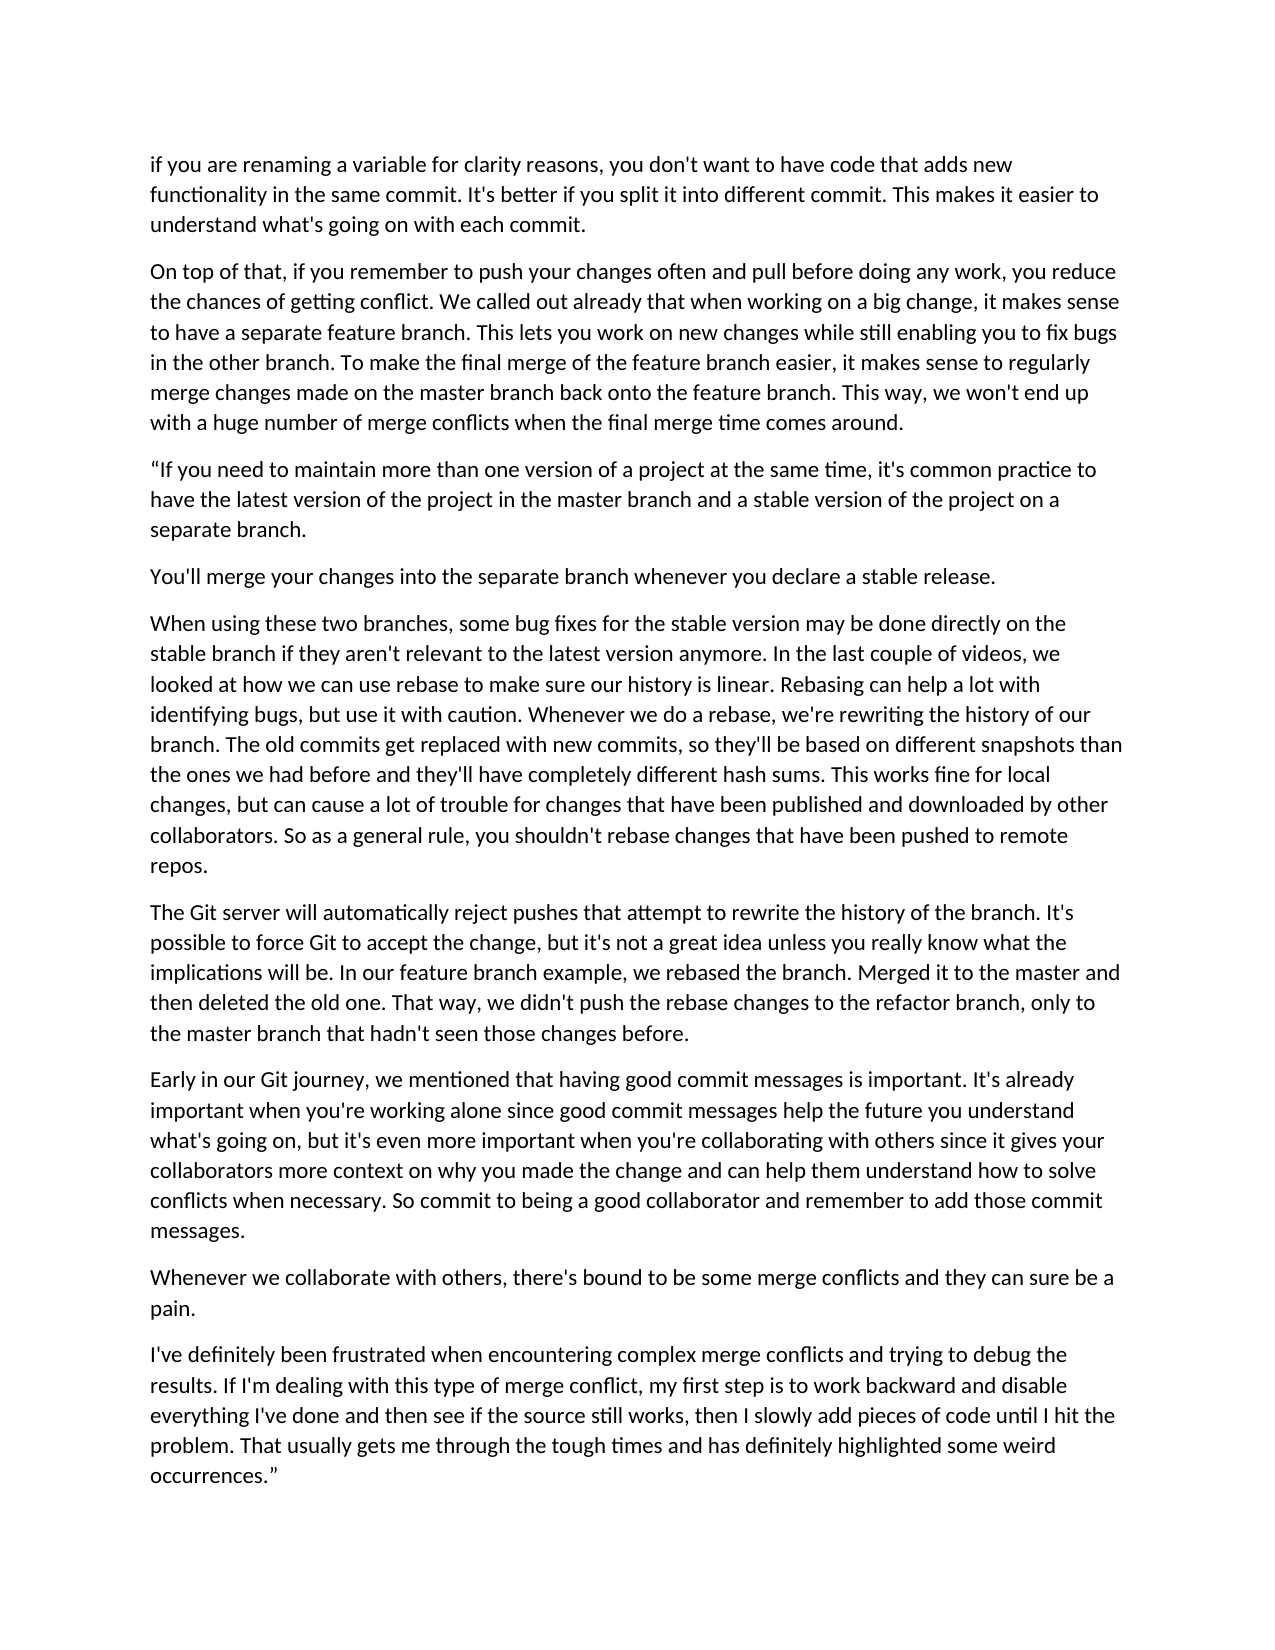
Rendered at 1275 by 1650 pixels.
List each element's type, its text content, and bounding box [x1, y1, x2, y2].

text Whenever we collaborate with others, there's bound to be some merge conflicts and they can sure be a pain. [150, 1263, 1125, 1322]
text You'll merge your changes into the separate branch whenever you declare a stable release. [150, 562, 1125, 591]
text I've definitely been frustrated when encountering complex merge conflicts and trying to debug the results. If I'm dealing with this type of merge conflict, my first step is to work backward and disable everything I've done and then see if the source still works, then I slowly add pieces of code until I hit the problem. That usually gets me through the tough times and has definitely highlighted some weird occurrences.” [150, 1341, 1125, 1489]
text “If you need to maintain more than one version of a project at the same time, it's common practice to have the latest version of the project in the master branch and a stable version of the project on a separate branch. [150, 455, 1125, 544]
text The Git server will automatically reject pushes that attempt to rewrite the history of the branch. It's possible to force Git to accept the change, but it's not a great idea unless you really know what the implications will be. In our feature branch example, we rebased the branch. Merged it to the master and then deleted the old one. That way, we didn't push the rebase changes to the refactor branch, only to the master branch that hadn't seen those changes before. [150, 898, 1125, 1047]
text On top of that, if you remember to push your changes often and pull before doing any work, you reduce the chances of getting conflict. We called out already that when working on a big change, it makes sense to have a separate feature branch. This lets you work on new changes while still enabling you to fix bugs in the other branch. To make the final merge of the feature branch easier, it makes sense to regularly merge changes made on the master branch back onto the feature branch. This way, we won't end up with a huge number of merge conflicts when the final merge time comes around. [150, 257, 1125, 436]
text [150, 150, 1125, 238]
text Early in our Git journey, we mentioned that having good commit messages is important. It's already important when you're working alone since good commit messages help the future you understand what's going on, but it's even more important when you're collaborating with others since it gives your collaborators more context on why you made the change and can help them understand how to solve conflicts when necessary. So commit to being a good collaborator and remember to add those commit messages. [150, 1066, 1125, 1245]
text When using these two branches, some bug fixes for the stable version may be done directly on the stable branch if they aren't relevant to the latest version anymore. In the last couple of videos, we looked at how we can use rebase to make sure our history is linear. Rebasing can help a lot with identifying bugs, but use it with caution. Whenever we do a rebase, we're rewriting the history of our branch. The old commits get replaced with new commits, so they'll be based on different snapshots than the ones we had before and they'll have completely different hash sums. This works fine for local changes, but can cause a lot of trouble for changes that have been published and downloaded by other collaborators. So as a general rule, you shouldn't rebase changes that have been pushed to remote repos. [150, 609, 1125, 879]
